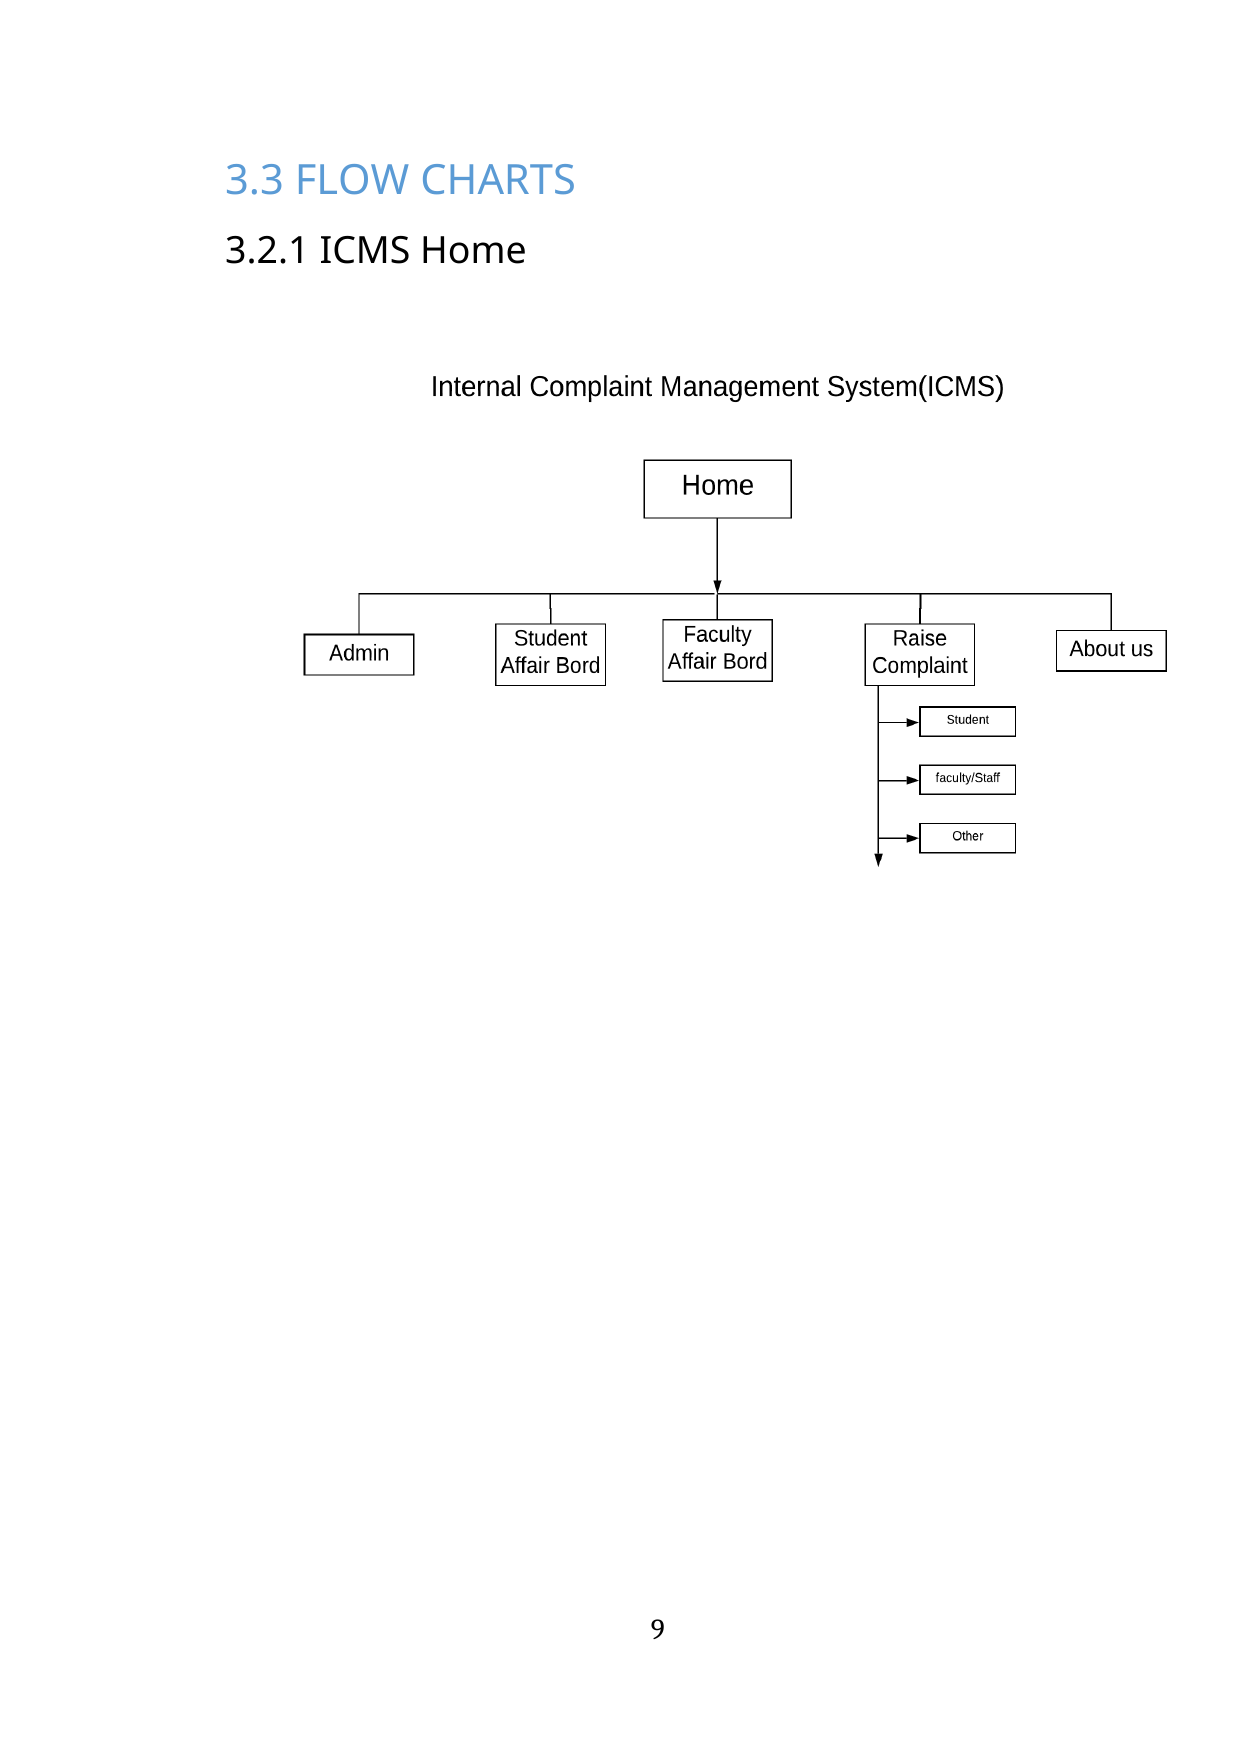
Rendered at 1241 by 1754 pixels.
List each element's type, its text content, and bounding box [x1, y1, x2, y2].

subtitle 3.3 FLOW CHARTS [225, 150, 1090, 207]
subtitle 3.2.1 ICMS Home [225, 223, 1090, 274]
picture [225, 333, 1198, 894]
